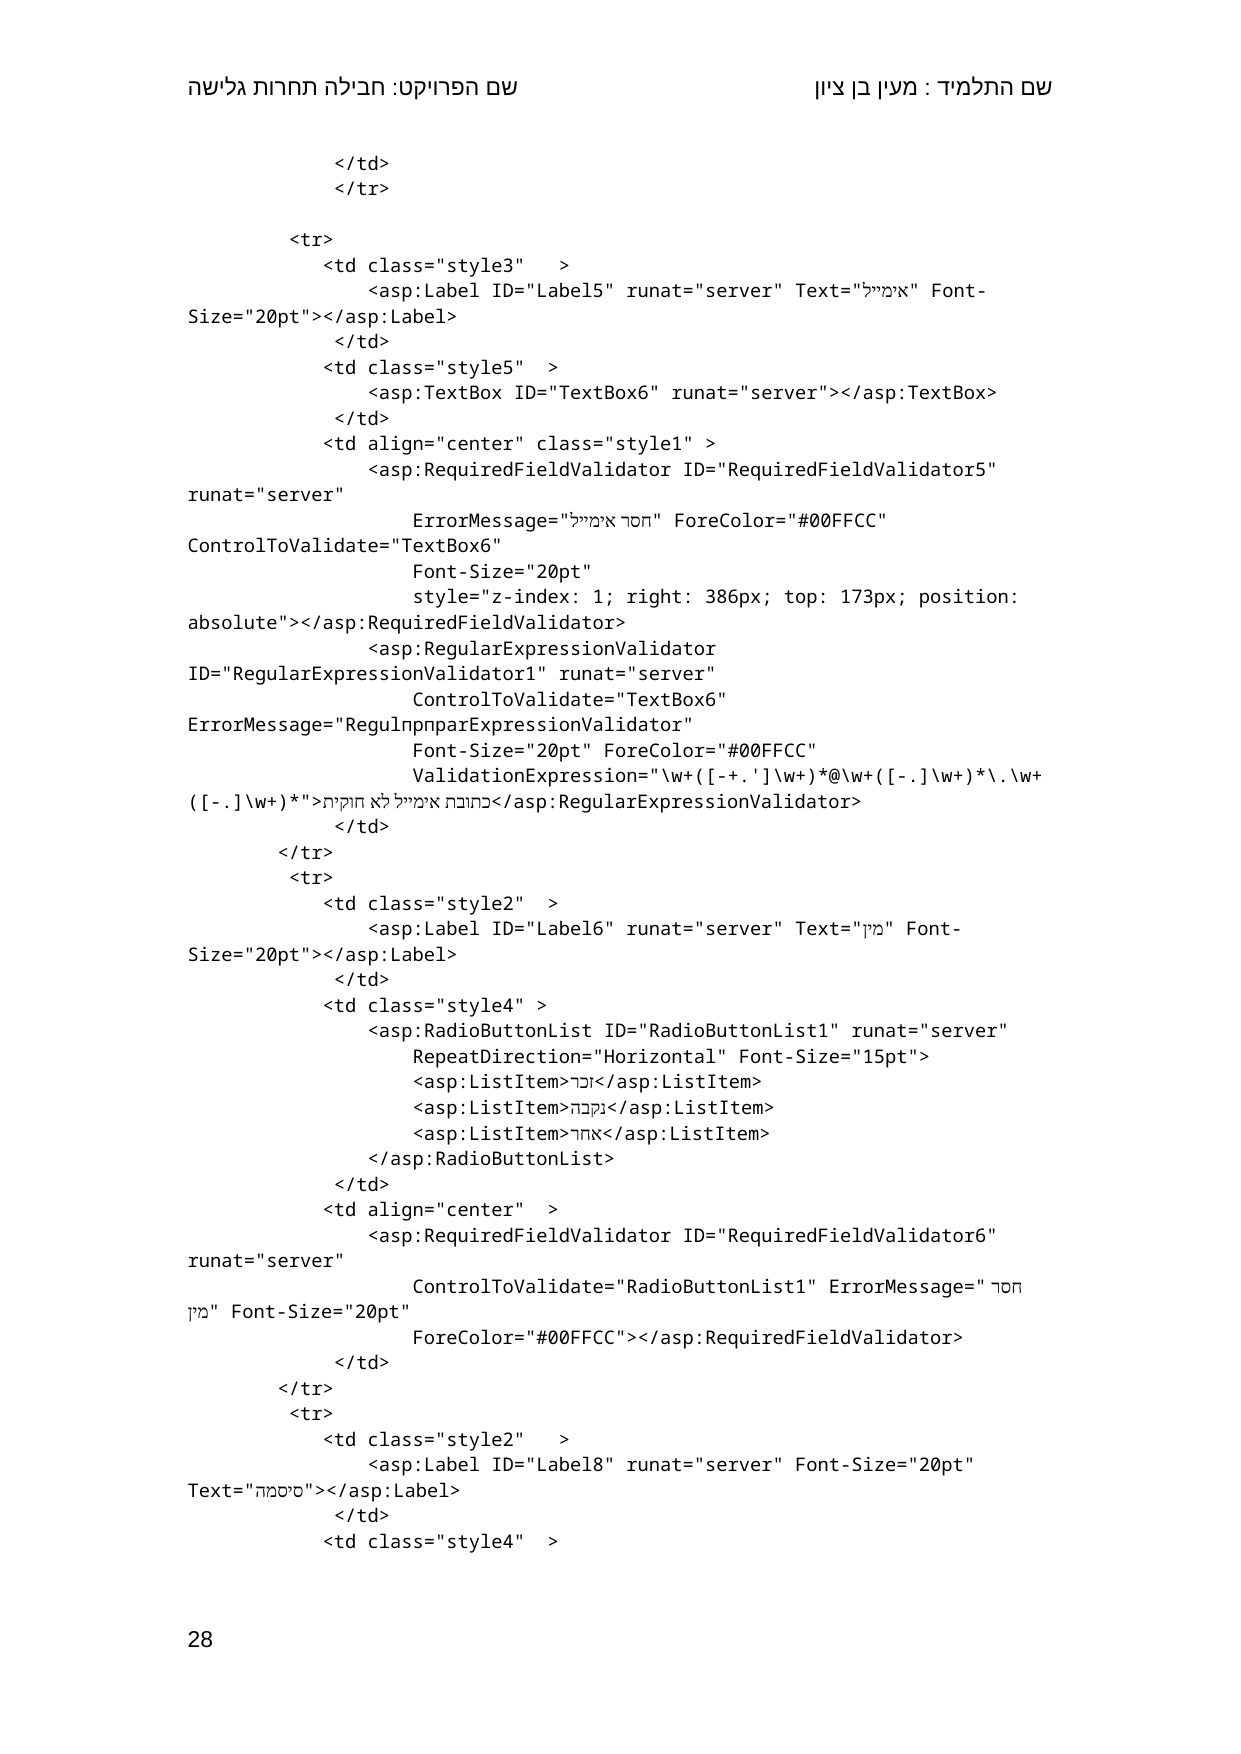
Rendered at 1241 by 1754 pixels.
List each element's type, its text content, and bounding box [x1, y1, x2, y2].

text <asp:RadioButtonList ID="RadioButtonList1" runat="server" [187, 1018, 1053, 1043]
text <asp:RequiredFieldValidator ID="RequiredFieldValidator6" runat="server" [187, 1222, 1053, 1273]
text <td class="style4" > [187, 1528, 1053, 1554]
text ValidationExpression="\w+([-+.']\w+)*@\w+([-.]\w+)*\.\w+([-.]\w+)*">כתובת אימייל לא חוקית</asp:RegularExpressionValidator> [187, 762, 1053, 813]
text </tr> [187, 176, 1053, 201]
text </td> [187, 1349, 1053, 1375]
text <tr> [187, 864, 1053, 890]
text ForeColor="#00FFCC"></asp:RequiredFieldValidator> [187, 1324, 1053, 1349]
text <asp:RegularExpressionValidator ID="RegularExpressionValidator1" runat="server" [187, 635, 1053, 686]
text <td class="style4" > [187, 992, 1053, 1018]
text ControlToValidate="TextBox6" ErrorMessage="RegulпрпрarExpressionValidator" [187, 686, 1053, 737]
text style="z-index: 1; right: 386px; top: 173px; position: absolute"></asp:RequiredFieldValidator> [187, 584, 1053, 635]
text <td class="style2" > [187, 890, 1053, 916]
text <td class="style5" > [187, 354, 1053, 380]
text <asp:ListItem>נקבה</asp:ListItem> [187, 1094, 1053, 1120]
text </asp:RadioButtonList> [187, 1145, 1053, 1171]
text Font-Size="20pt" ForeColor="#00FFCC" [187, 737, 1053, 762]
text <asp:Label ID="Label5" runat="server" Text="אימייל" Font-Size="20pt"></asp:Label> [187, 278, 1053, 329]
text <asp:RequiredFieldValidator ID="RequiredFieldValidator5" runat="server" [187, 456, 1053, 507]
text <tr> [187, 1401, 1053, 1426]
text </tr> [187, 1375, 1053, 1401]
text <asp:Label ID="Label6" runat="server" Text="מין" Font-Size="20pt"></asp:Label> [187, 916, 1053, 967]
text <tr> [187, 227, 1053, 252]
text <asp:ListItem>אחר</asp:ListItem> [187, 1120, 1053, 1145]
text </td> [187, 1503, 1053, 1528]
text <asp:Label ID="Label8" runat="server" Font-Size="20pt" Text="סיסמה"></asp:Label> [187, 1452, 1053, 1503]
text <asp:ListItem>זכר</asp:ListItem> [187, 1069, 1053, 1094]
text <td class="style3" > [187, 252, 1053, 278]
text </tr> [187, 839, 1053, 864]
text Font-Size="20pt" [187, 558, 1053, 584]
text <asp:TextBox ID="TextBox6" runat="server"></asp:TextBox> [187, 380, 1053, 405]
text </td> [187, 329, 1053, 354]
text <td align="center" class="style1" > [187, 431, 1053, 456]
text RepeatDirection="Horizontal" Font-Size="15pt"> [187, 1043, 1053, 1069]
text </td> [187, 967, 1053, 992]
text </td> [187, 405, 1053, 431]
text </td> [187, 150, 1053, 176]
text ControlToValidate="RadioButtonList1" ErrorMessage="חסר מין" Font-Size="20pt" [187, 1273, 1053, 1324]
text ErrorMessage="חסר אימייל" ForeColor="#00FFCC" ControlToValidate="TextBox6" [187, 507, 1053, 558]
text </td> [187, 813, 1053, 839]
text <td class="style2" > [187, 1426, 1053, 1452]
text <td align="center" > [187, 1196, 1053, 1222]
text </td> [187, 1171, 1053, 1196]
